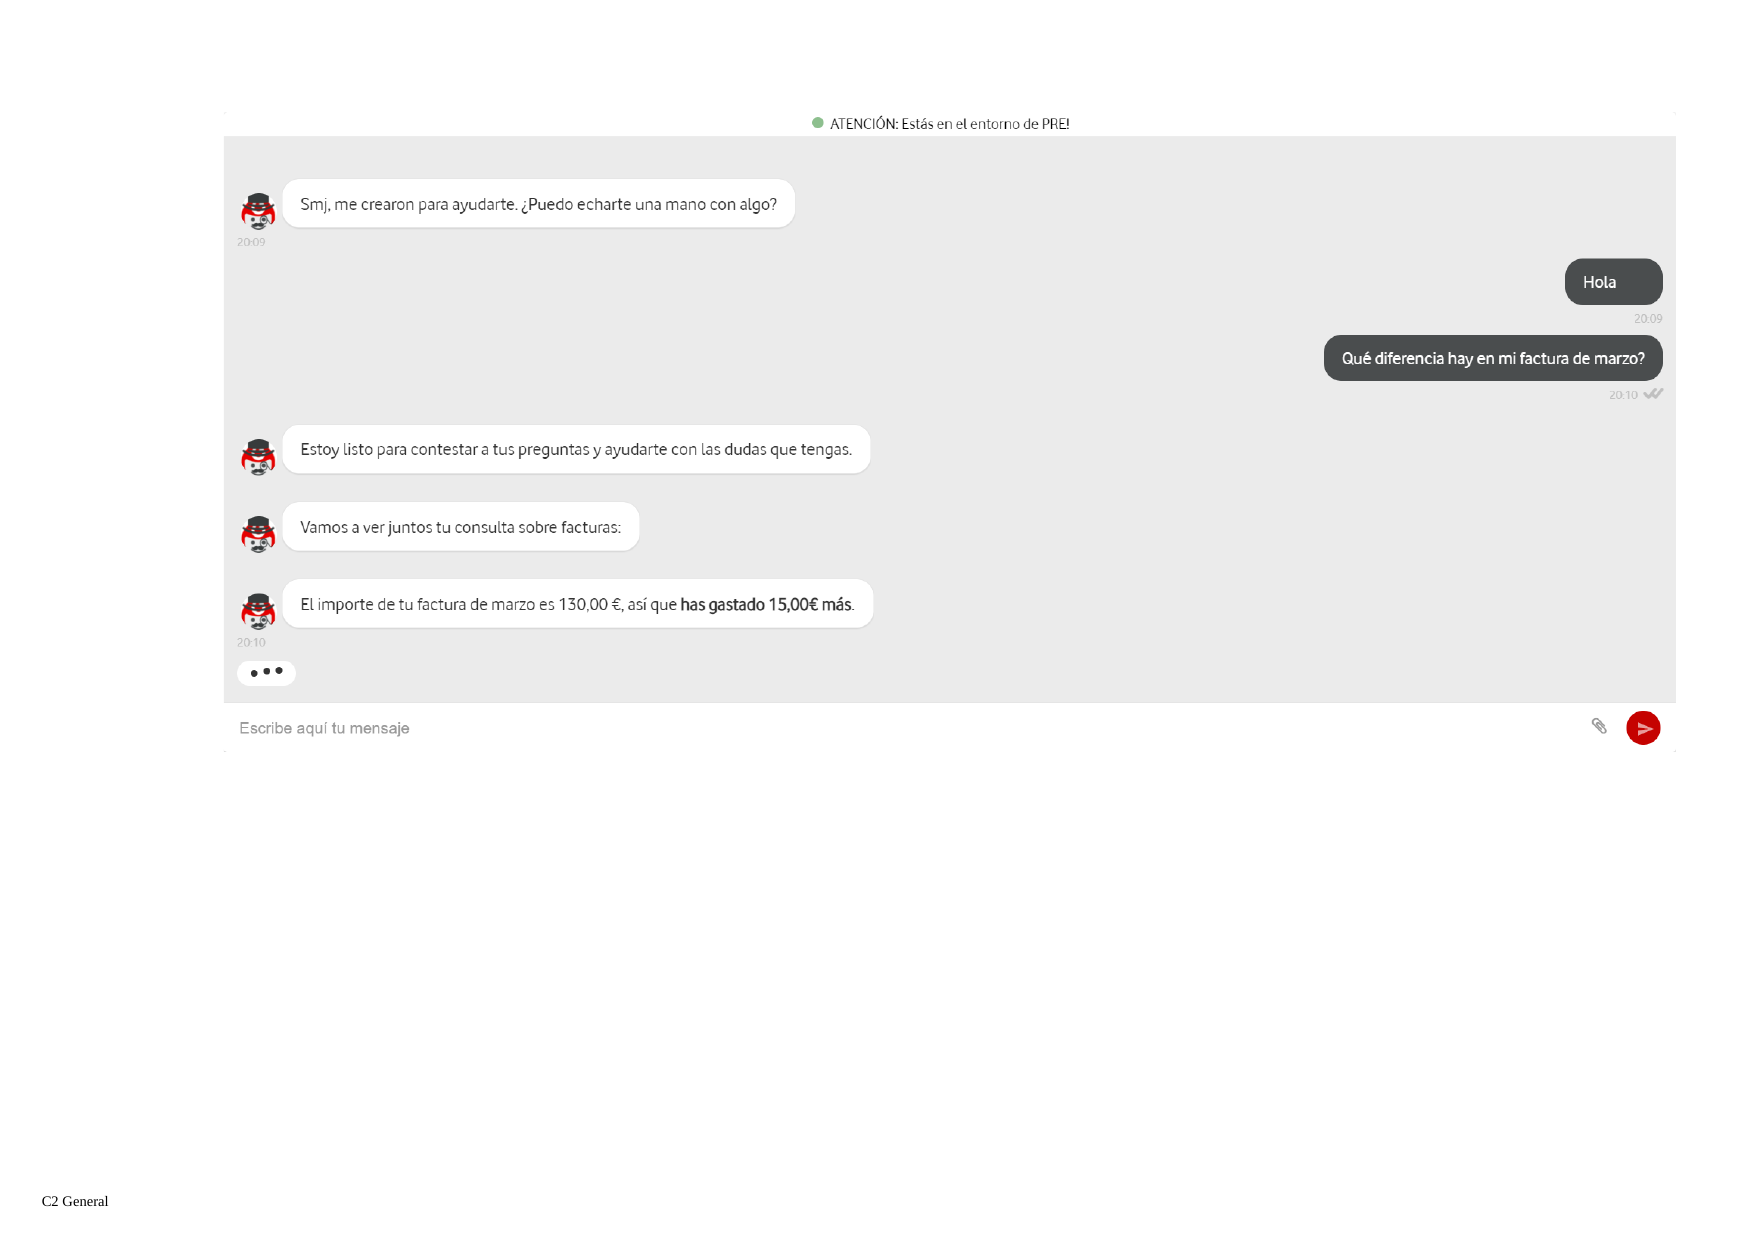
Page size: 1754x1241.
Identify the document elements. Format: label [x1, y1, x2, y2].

picture [223, 112, 1676, 752]
